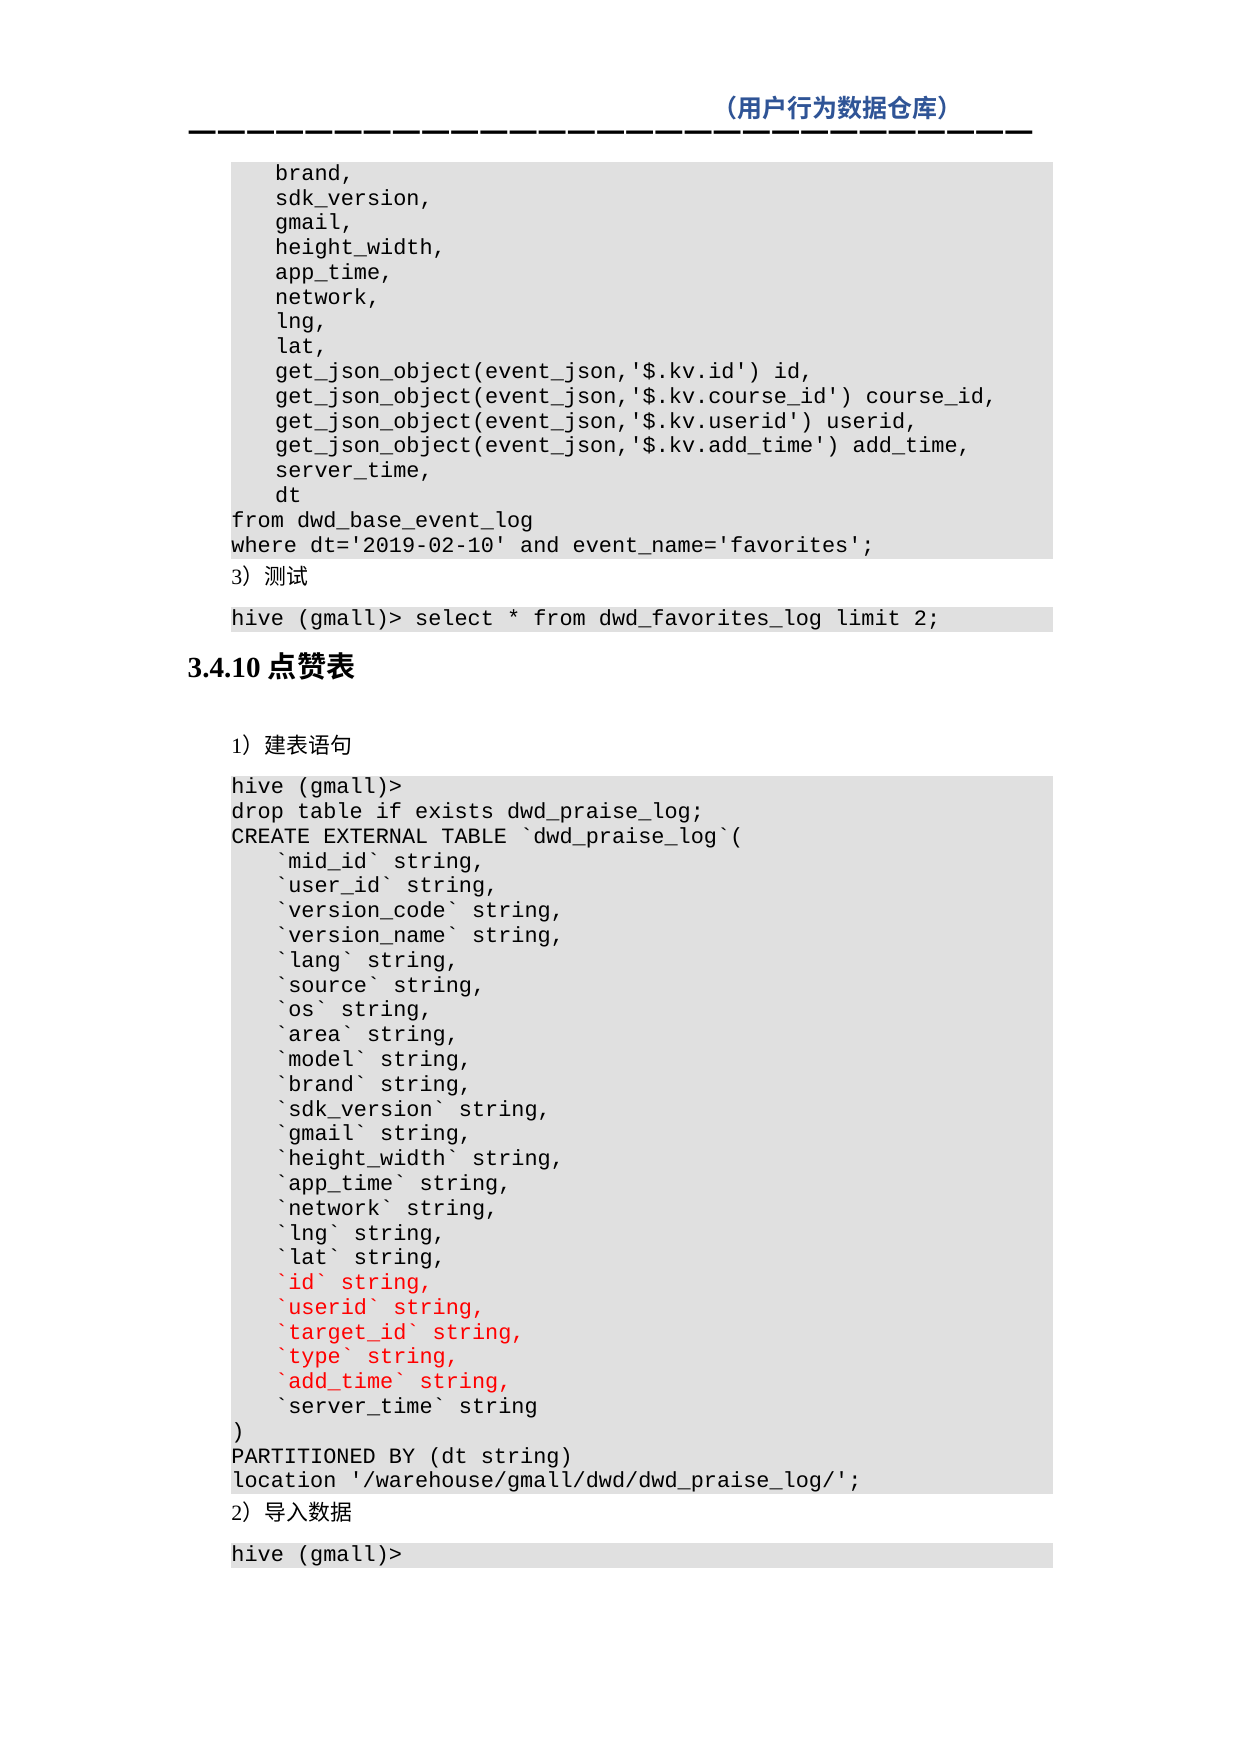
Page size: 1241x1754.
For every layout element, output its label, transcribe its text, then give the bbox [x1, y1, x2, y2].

text 2）导入数据 [187, 1494, 1053, 1527]
text `sdk_version` string, [231, 1098, 1053, 1123]
text `gmail` string, [231, 1123, 1053, 1147]
text lng, [231, 311, 1053, 336]
text PARTITIONED BY (dt string) [231, 1445, 1053, 1470]
text `add_time` string, [231, 1371, 1053, 1395]
text `height_width` string, [231, 1147, 1053, 1172]
text drop table if exists dwd_praise_log; [231, 800, 1053, 825]
text lat, [231, 336, 1053, 360]
text server_time, [231, 459, 1053, 484]
text get_json_object(event_json,'$.kv.course_id') course_id, [231, 385, 1053, 410]
text `userid` string, [231, 1296, 1053, 1321]
text CREATE EXTERNAL TABLE `dwd_praise_log`( [231, 825, 1053, 850]
text ) [231, 1420, 1053, 1445]
text `lang` string, [231, 949, 1053, 974]
text where dt='2019-02-10' and event_name='favorites'; [231, 534, 1053, 559]
text `target_id` string, [231, 1321, 1053, 1346]
text `os` string, [231, 999, 1053, 1023]
text brand, [231, 162, 1053, 187]
text `version_code` string, [231, 899, 1053, 924]
text 3）测试 [187, 559, 1053, 591]
text `mid_id` string, [231, 850, 1053, 875]
text `source` string, [231, 974, 1053, 999]
subtitle 3.4.10 点赞表 [187, 632, 1053, 697]
text height_width, [231, 236, 1053, 261]
text `lat` string, [231, 1247, 1053, 1271]
text `id` string, [231, 1271, 1053, 1296]
text gmail, [231, 212, 1053, 236]
text `server_time` string [231, 1395, 1053, 1420]
text hive (gmall)> [231, 1543, 1053, 1568]
text `area` string, [231, 1023, 1053, 1048]
text `brand` string, [231, 1073, 1053, 1098]
text location '/warehouse/gmall/dwd/dwd_praise_log/'; [231, 1470, 1053, 1494]
text `app_time` string, [231, 1172, 1053, 1197]
text network, [231, 286, 1053, 311]
text `user_id` string, [231, 875, 1053, 899]
text app_time, [231, 261, 1053, 286]
text `type` string, [231, 1346, 1053, 1371]
text hive (gmall)> [231, 776, 1053, 800]
text dt [231, 484, 1053, 509]
text `network` string, [231, 1197, 1053, 1222]
text `lng` string, [231, 1222, 1053, 1247]
text 1）建表语句 [187, 727, 1053, 760]
text `version_name` string, [231, 924, 1053, 949]
text get_json_object(event_json,'$.kv.add_time') add_time, [231, 435, 1053, 459]
text from dwd_base_event_log [231, 509, 1053, 534]
text get_json_object(event_json,'$.kv.id') id, [231, 360, 1053, 385]
text sdk_version, [231, 187, 1053, 212]
text hive (gmall)> select * from dwd_favorites_log limit 2; [231, 607, 1053, 632]
text get_json_object(event_json,'$.kv.userid') userid, [231, 410, 1053, 435]
text `model` string, [231, 1048, 1053, 1073]
